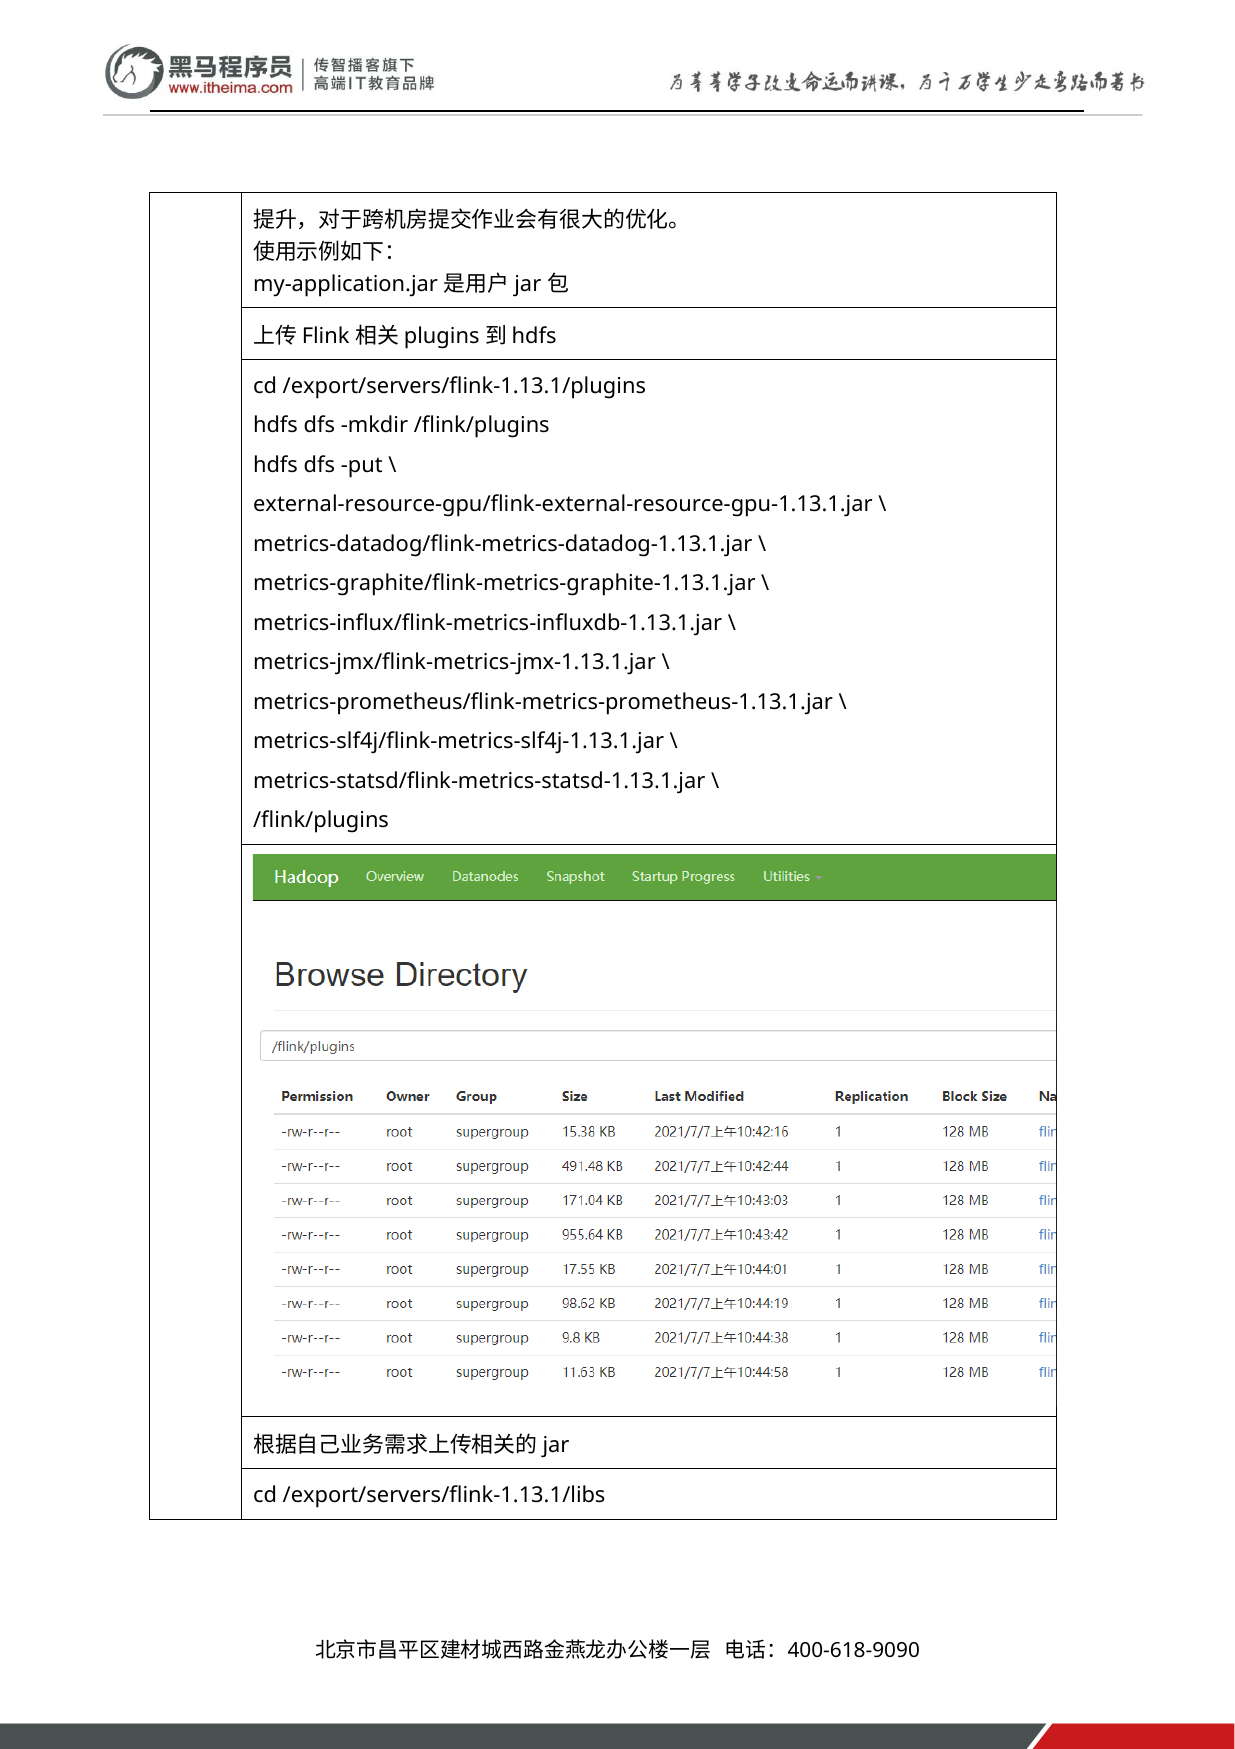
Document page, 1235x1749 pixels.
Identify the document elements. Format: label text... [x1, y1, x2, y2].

table_cell 根据自己业务需求上传相关的 jar [242, 1417, 1056, 1468]
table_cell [242, 193, 1056, 307]
picture [252, 854, 1057, 1407]
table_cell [242, 1469, 1056, 1518]
table_cell [242, 845, 1056, 1416]
table_cell cd /export/servers/flink-1.13.1/plugins hdfs dfs -mkdir /flink/plugins hdfs dfs -put \ external-resource-gpu/flink-external-resource-gpu-1.13.1.jar \ metrics-datadog/flink-metrics-datadog-1.13.1.jar \ metrics-graphite/flink-metrics-graphite-1.13.1.jar \ metrics-influx/flink-metrics-influxdb-1.13.1.jar \ metrics-jmx/flink-metrics-jmx-1.13.1.jar \ metrics-prometheus/flink-metrics-prometheus-1.13.1.jar \ metrics-slf4j/flink-metrics-slf4j-1.13.1.jar \ metrics-statsd/flink-metrics-statsd-1.13.1.jar \ /flink/plugins [242, 360, 1056, 844]
picture [0, 1664, 1235, 1749]
table_cell 上传 Flink 相关 plugins 到hdfs [242, 308, 1056, 359]
picture [0, 0, 1235, 123]
